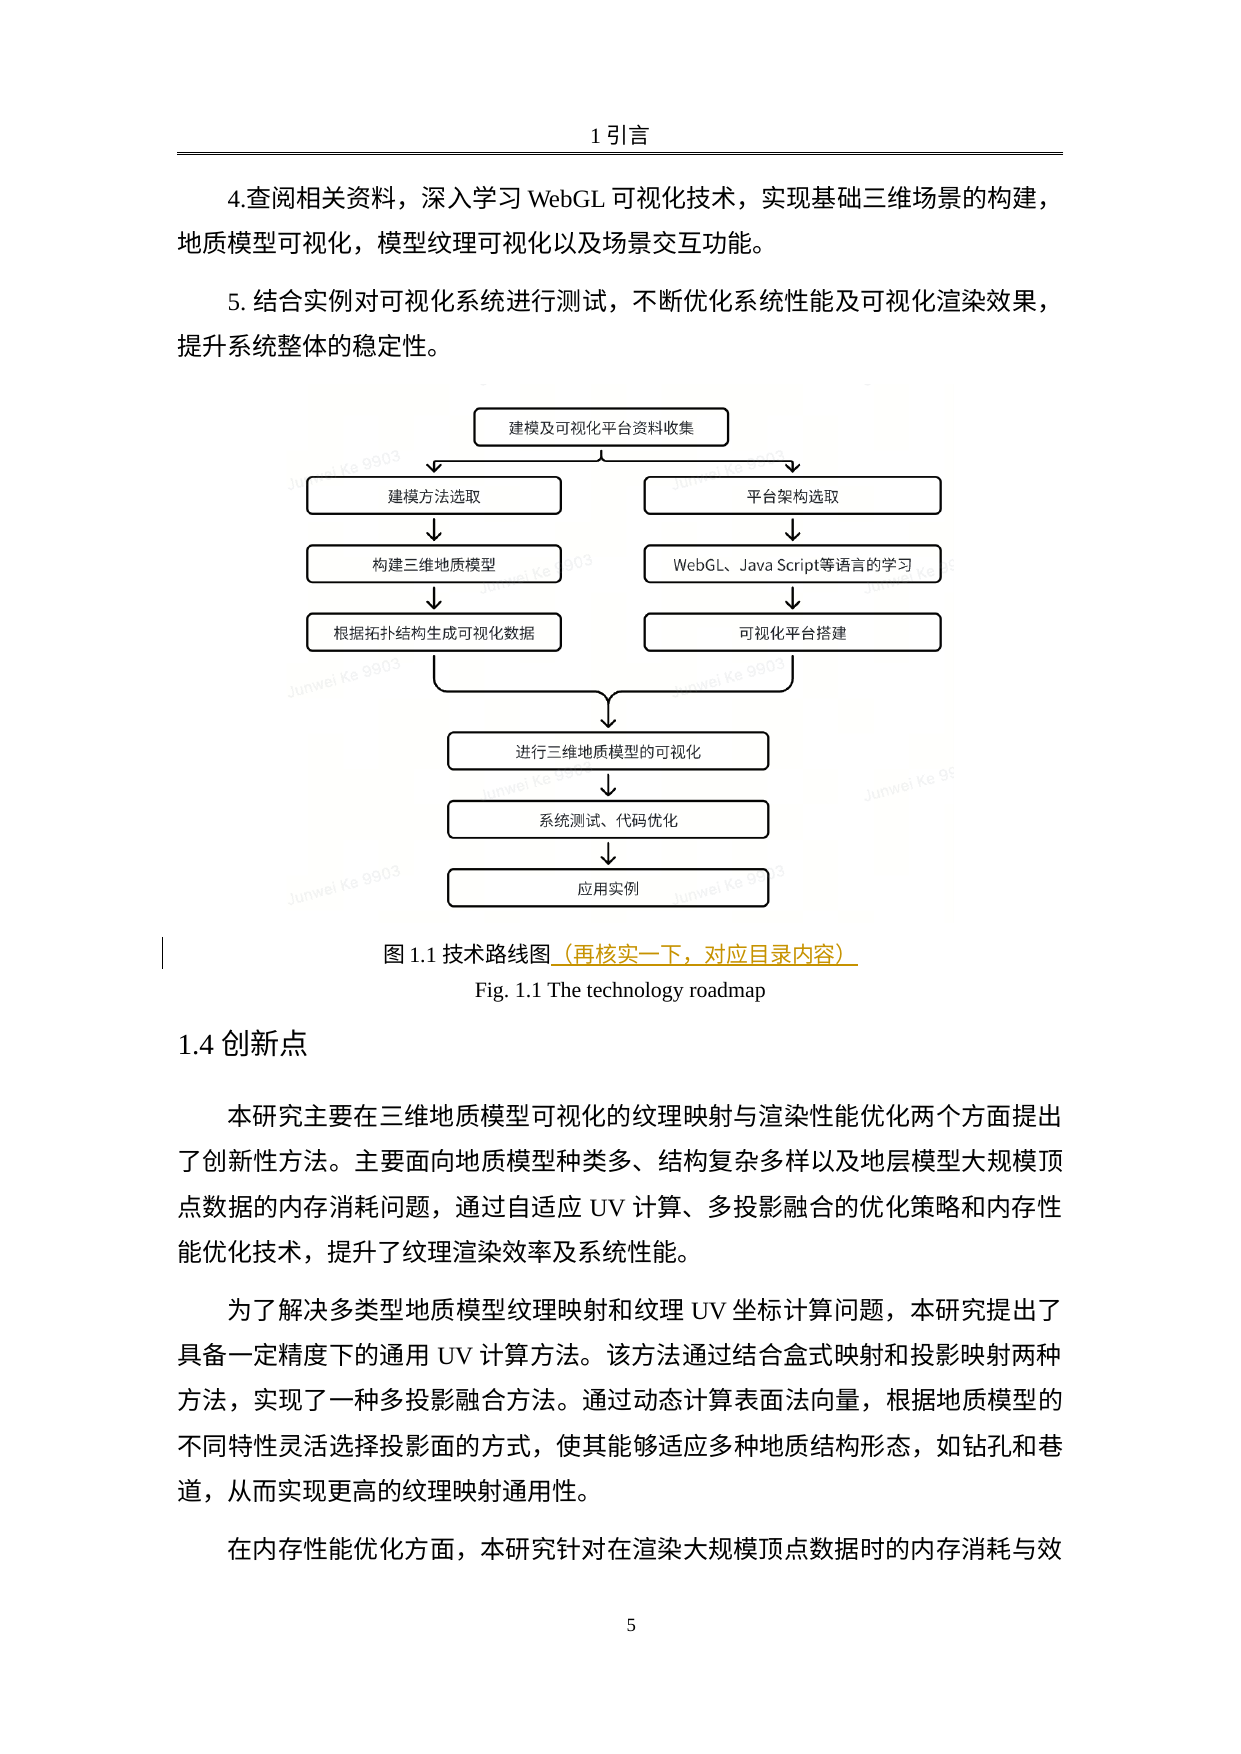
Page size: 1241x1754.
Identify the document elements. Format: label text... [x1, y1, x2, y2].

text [177, 1529, 1063, 1566]
picture [286, 384, 954, 923]
text 为了解决多类型地质模型纹理映射和纹理UV坐标计算问题，本研究提出了具备一定精度下的通用 UV 计算方法。该方法通过结合盒式映射和投影映射两种方法，实现了一种多投影融合方法。通过动态计算表面法向量，根据地质模型的不同特性灵活选择投影面的方式，使其能够适应多种地质结构形态，如钻孔和巷道，从而实现更高的纹理映射通用性。 [177, 1290, 1063, 1508]
text 1.4 创新点 [177, 1021, 1063, 1063]
text 4.查阅相关资料，深入学习WebGL可视化技术，实现基础三维场景的构建，地质模型可视化，模型纹理可视化以及场景交互功能。 [177, 178, 1063, 260]
text 5. 结合实例对可视化系统进行测试，不断优化系统性能及可视化渲染效果，提升系统整体的稳定性。 [177, 281, 1063, 363]
text 图1.1 技术路线图 [177, 937, 1063, 969]
text 本研究主要在三维地质模型可视化的纹理映射与渲染性能优化两个方面提出了创新性方法。主要面向地质模型种类多、结构复杂多样以及地层模型大规模顶点数据的内存消耗问题，通过自适应 UV 计算、多投影融合的优化策略和内存性能优化技术，提升了纹理渲染效率及系统性能。 [177, 1096, 1063, 1269]
text Fig. 1.1 The technology roadmap [177, 977, 1063, 1002]
